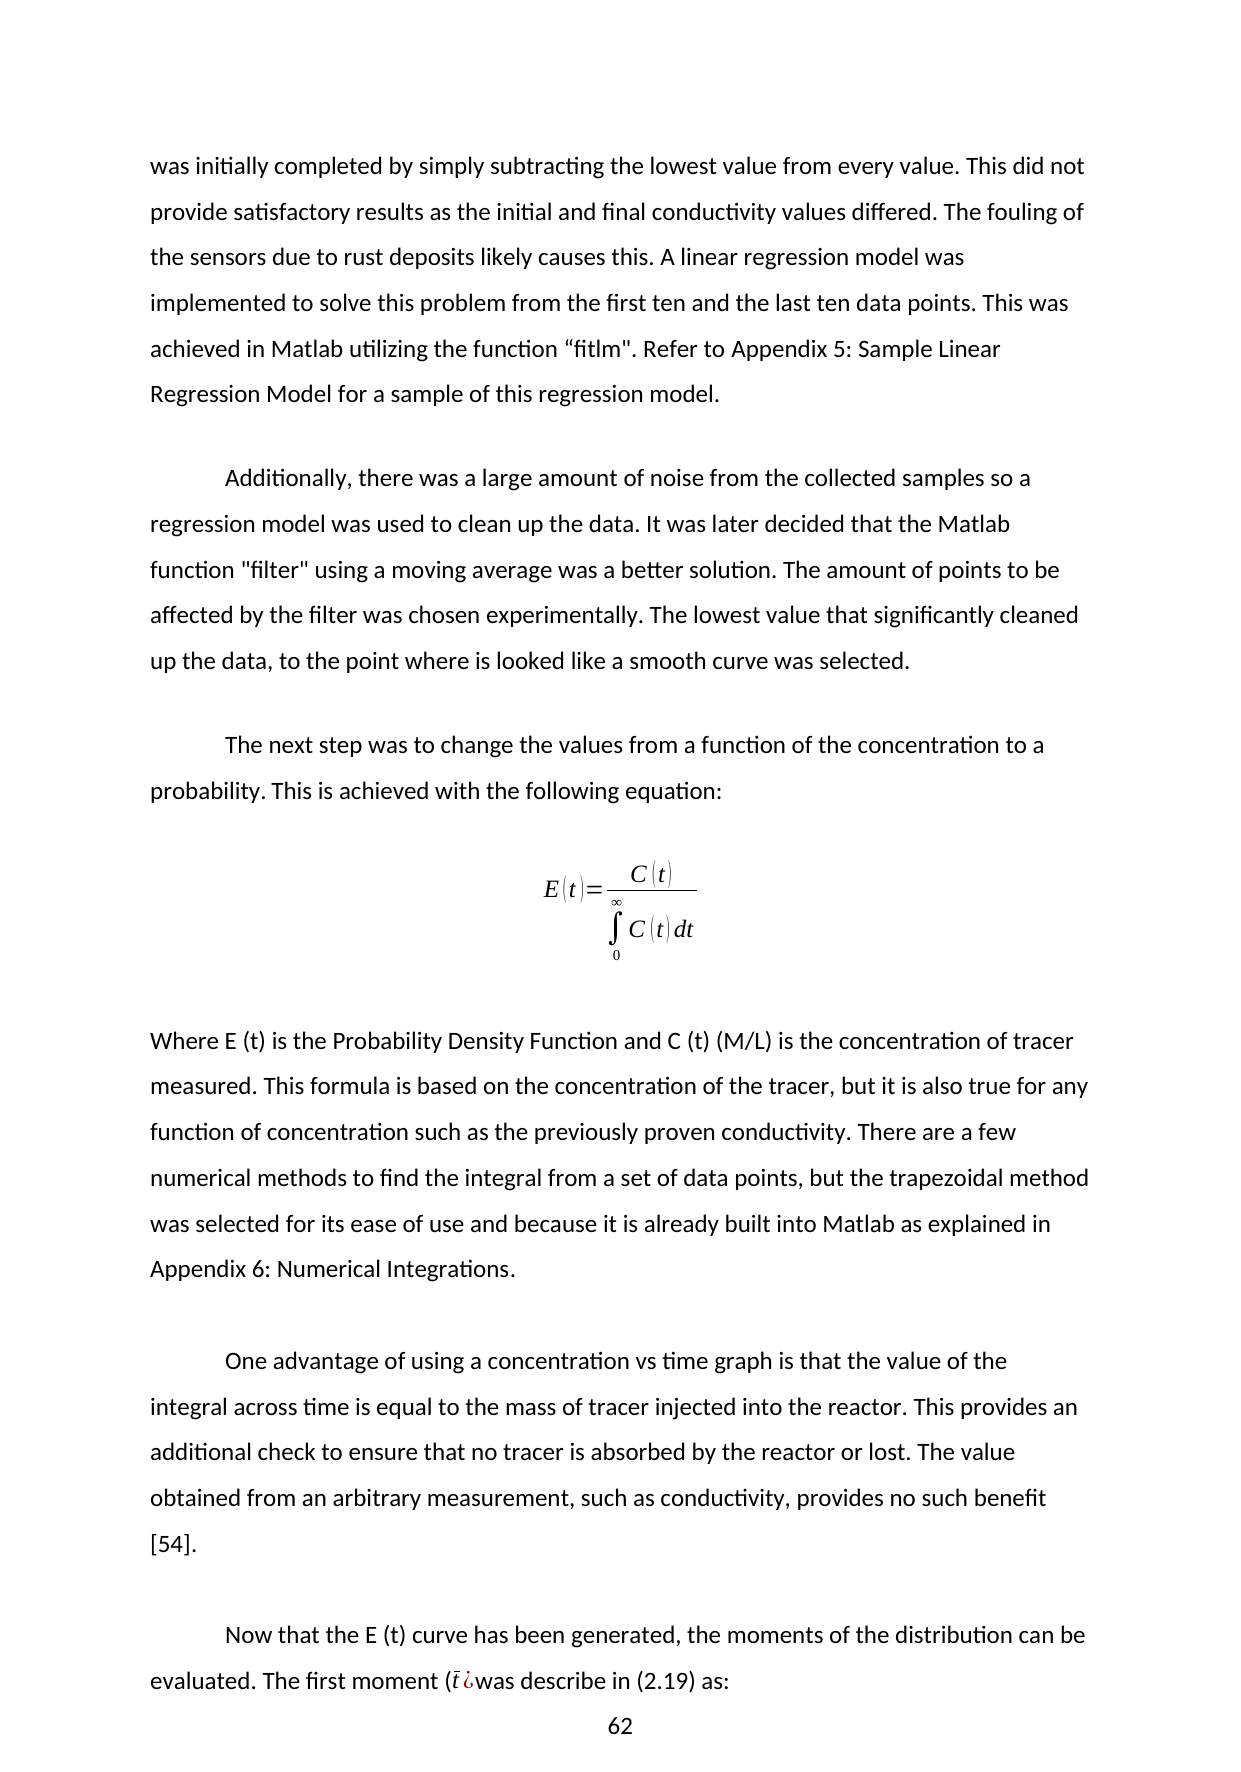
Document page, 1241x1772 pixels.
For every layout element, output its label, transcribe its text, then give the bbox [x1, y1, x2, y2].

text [150, 150, 1090, 409]
text Now that the E (t) curve has been generated, the moments of the distribution can be evaluated. The first moment (was describe in (2.19) as: [150, 1619, 1090, 1696]
text The next step was to change the values from a function of the concentration to a probability. This is achieved with the following equation: [150, 729, 1090, 806]
text One advantage of using a concentration vs time graph is that the value of the integral across time is equal to the mass of tracer injected into the reactor. This provides an additional check to ensure that no tracer is absorbed by the reactor or lost. The value obtained from an arbitrary measurement, such as conductivity, provides no such benefit [54]. [150, 1345, 1090, 1558]
text Where E (t) is the Probability Density Function and C (t) (M/L) is the concentration of tracer measured. This formula is based on the concentration of the tracer, but it is also true for any function of concentration such as the previously proven conductivity. There are a few numerical methods to find the integral from a set of data points, but the trapezoidal method was selected for its ease of use and because it is already built into Matlab as explained in Appendix 6: Numerical Integrations. [150, 1025, 1090, 1284]
text Additionally, there was a large amount of noise from the collected samples so a regression model was used to clean up the data. It was later decided that the Matlab function "filter" using a moving average was a better solution. The amount of points to be affected by the filter was chosen experimentally. The lowest value that significantly cleaned up the data, to the point where is looked like a smooth curve was selected. [150, 462, 1090, 676]
